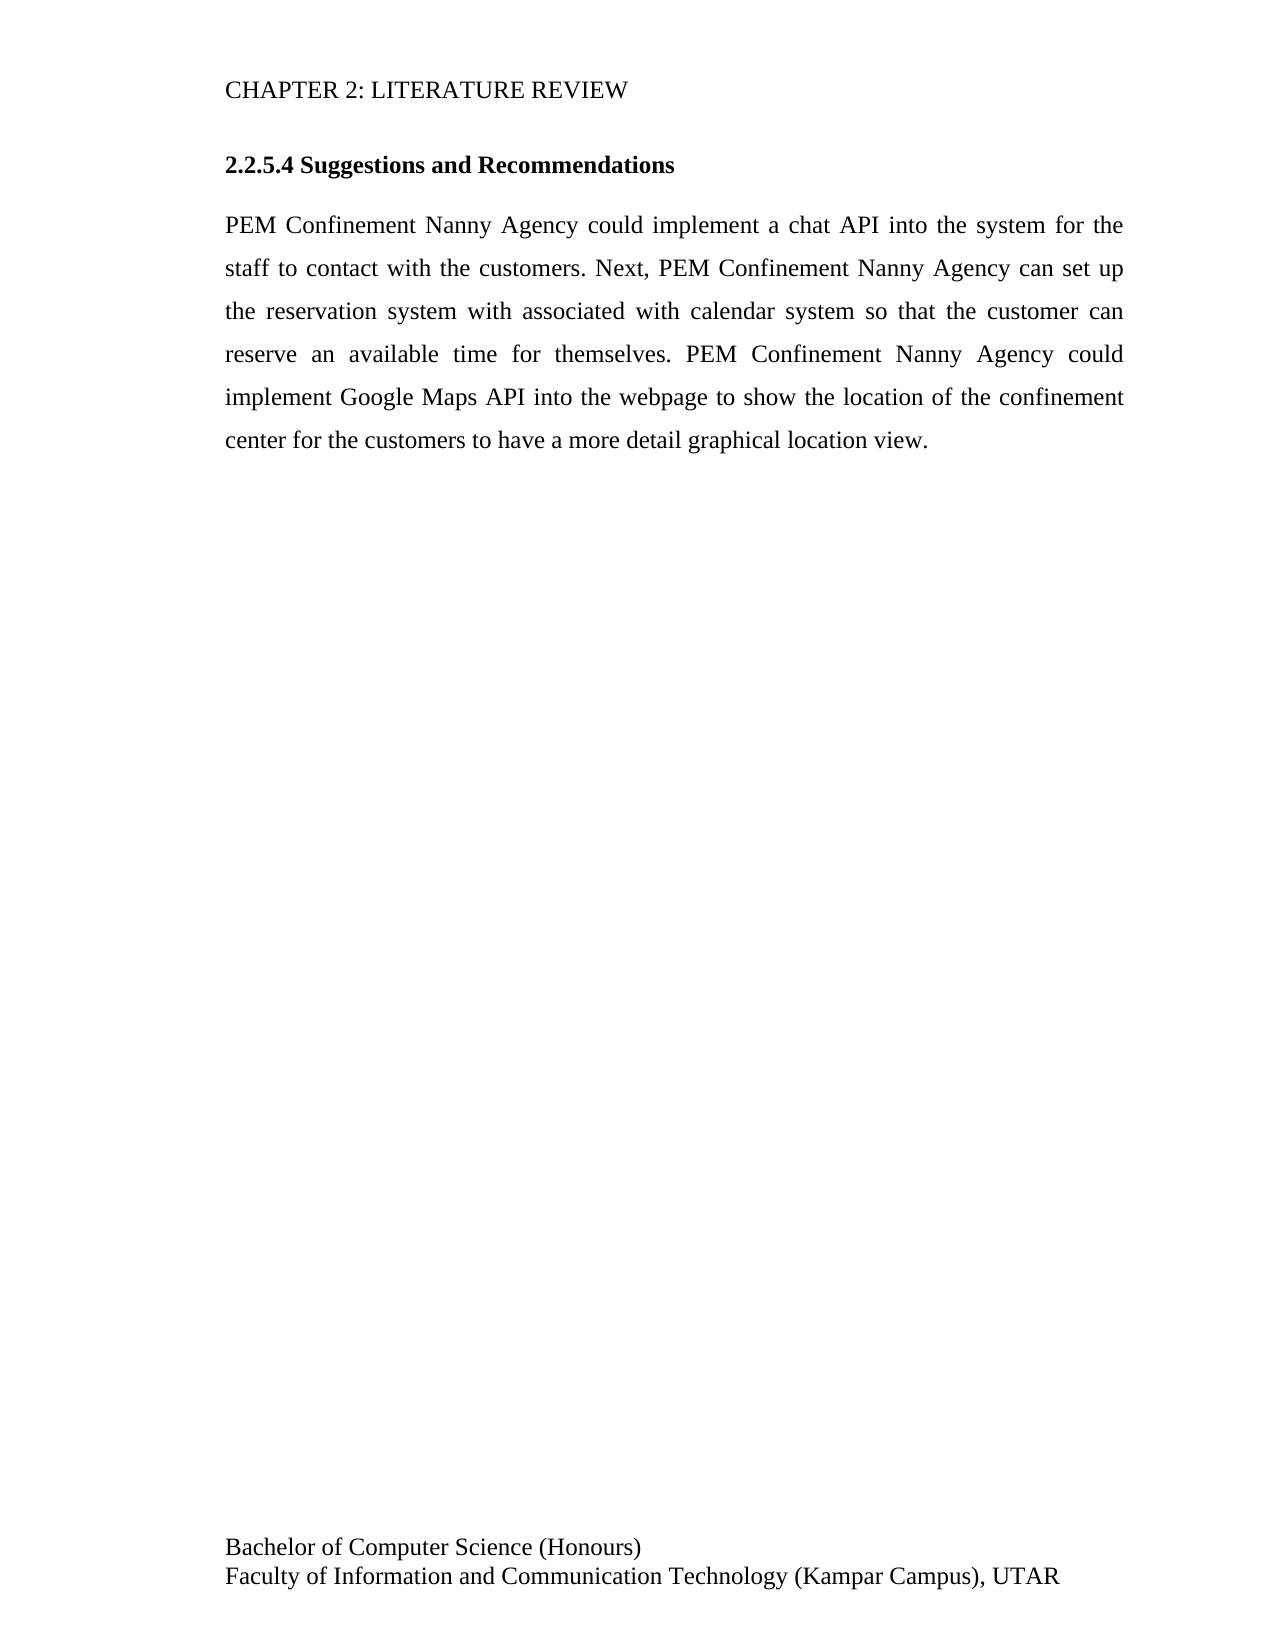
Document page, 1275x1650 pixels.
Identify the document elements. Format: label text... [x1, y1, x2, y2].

text PEM Confinement Nanny Agency could implement a chat API into the system for the staff to contact with the customers. Next, PEM Confinement Nanny Agency can set up the reservation system with associated with calendar system so that the customer can reserve an available time for themselves. PEM Confinement Nanny Agency could implement Google Maps API into the webpage to show the location of the confinement center for the customers to have a more detail graphical location view. [225, 210, 1125, 454]
text 2.2.5.4 Suggestions and Recommendations [225, 150, 1125, 179]
